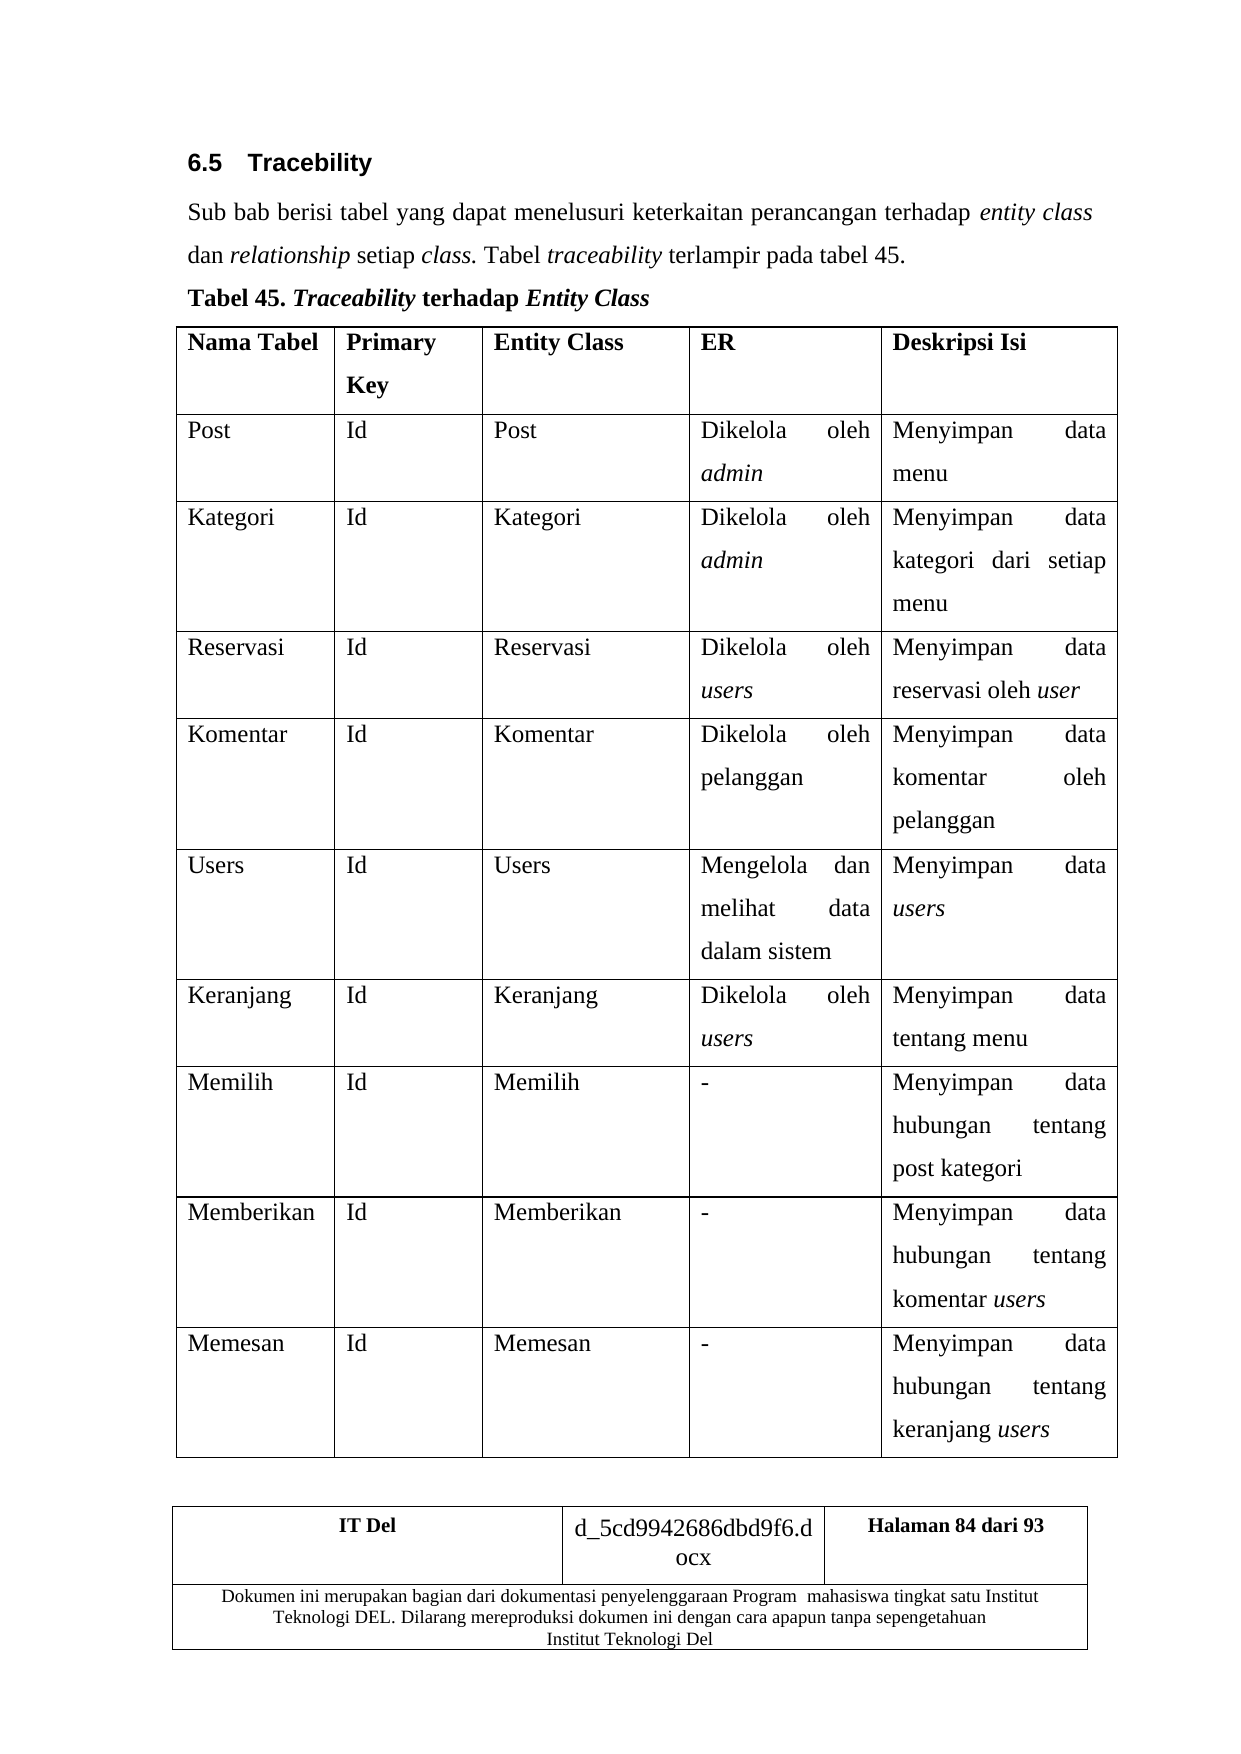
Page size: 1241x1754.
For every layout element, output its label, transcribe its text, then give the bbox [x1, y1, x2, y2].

table_cell Reservasi [483, 632, 689, 718]
table_cell Dikelola oleh pelanggan [690, 719, 881, 849]
table_cell Id [335, 980, 482, 1066]
table_cell Menyimpan data hubungan tentang keranjang users [882, 1328, 1117, 1457]
table_cell Users [483, 850, 689, 979]
table_cell Dikelola oleh admin [690, 502, 881, 631]
table_cell Memilih [483, 1067, 689, 1196]
table_cell Kategori [483, 502, 689, 631]
table_cell Id [335, 1328, 482, 1457]
table_cell Mengelola dan melihat data dalam sistem [690, 850, 881, 979]
table_header Primary Key [335, 328, 482, 414]
table_cell Menyimpan data users [882, 850, 1117, 979]
table_cell Menyimpan data tentang menu [882, 980, 1117, 1066]
table_cell Id [335, 719, 482, 849]
table_header Nama Tabel [177, 328, 334, 414]
text Tabel 45. Traceability terhadap Entity Class [187, 283, 1092, 312]
table_cell Komentar [483, 719, 689, 849]
table_cell Komentar [177, 719, 334, 849]
table_cell Dikelola oleh users [690, 980, 881, 1066]
table_cell Menyimpan data komentar oleh pelanggan [882, 719, 1117, 849]
table_cell - [690, 1198, 881, 1327]
table_cell - [690, 1328, 881, 1457]
table_cell Id [335, 632, 482, 718]
table_cell Id [335, 502, 482, 631]
table_cell Menyimpan data kategori dari setiap menu [882, 502, 1117, 631]
table_cell Menyimpan data hubungan tentang komentar users [882, 1198, 1117, 1327]
table_cell Id [335, 1198, 482, 1327]
table_header Deskripsi Isi [882, 328, 1117, 414]
table_cell Keranjang [177, 980, 334, 1066]
table_cell Kategori [177, 502, 334, 631]
table_cell Memesan [177, 1328, 334, 1457]
table_cell Users [177, 850, 334, 979]
table_header ER [690, 328, 881, 414]
table_cell Memilih [177, 1067, 334, 1196]
table_cell Reservasi [177, 632, 334, 718]
table_cell Menyimpan data hubungan tentang post kategori [882, 1067, 1117, 1196]
table_cell Keranjang [483, 980, 689, 1066]
table_cell - [690, 1067, 881, 1196]
subtitle Tracebility [187, 148, 1092, 176]
table_cell Post [177, 415, 334, 501]
table_cell Id [335, 415, 482, 501]
text Sub bab berisi tabel yang dapat menelusuri keterkaitan perancangan terhadap entity class dan relationship setiap class. Tabel traceability terlampir pada tabel 45. [187, 197, 1092, 269]
table_cell Memberikan [177, 1198, 334, 1327]
table_cell Menyimpan data menu [882, 415, 1117, 501]
table_cell Dikelola oleh admin [690, 415, 881, 501]
table_cell Post [483, 415, 689, 501]
table_cell Menyimpan data reservasi oleh user [882, 632, 1117, 718]
table_cell Id [335, 850, 482, 979]
table_cell Id [335, 1067, 482, 1196]
table_cell Dikelola oleh users [690, 632, 881, 718]
table_cell Memberikan [483, 1198, 689, 1327]
table_header Entity Class [483, 328, 689, 414]
table_cell Memesan [483, 1328, 689, 1457]
